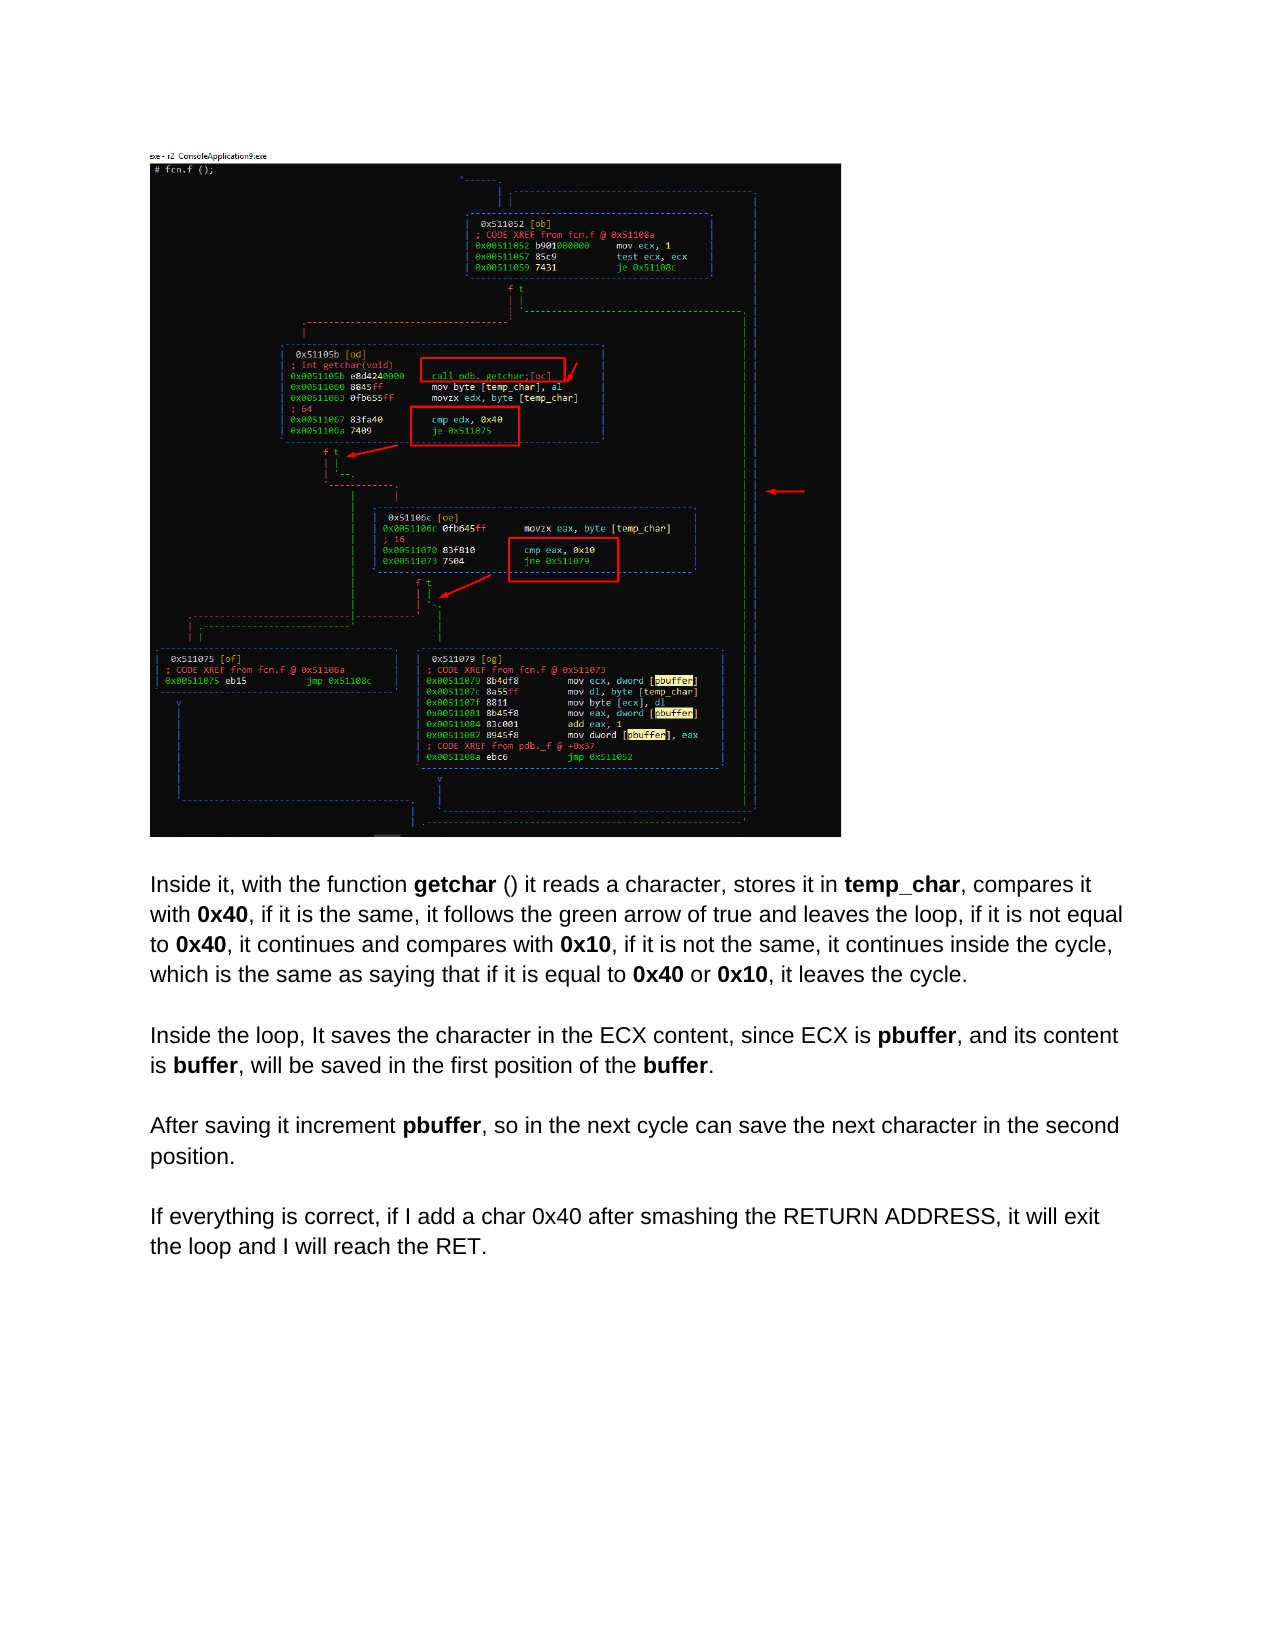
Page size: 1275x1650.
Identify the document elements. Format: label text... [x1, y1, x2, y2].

text After saving it increment pbuffer, so in the next cycle can save the next character in the second position. [150, 1112, 1125, 1169]
text Inside the loop, It saves the character in the ECX content, since ECX is pbuffer, and its content is buffer, will be saved in the first position of the buffer. [150, 1022, 1125, 1078]
text If everything is correct, if I add a char 0x40 after smashing the RETURN ADDRESS, it will exit the loop and I will reach the RET. [150, 1203, 1125, 1259]
picture [150, 150, 842, 837]
text Inside it, with the function getchar () it reads a character, stores it in temp_char, compares it with 0x40, if it is the same, it follows the green arrow of true and leaves the loop, if it is not equal to 0x40, it continues and compares with 0x10, if it is not the same, it continues inside the cycle, which is the same as saying that if it is equal to 0x40 or 0x10, it leaves the cycle. [150, 871, 1125, 988]
